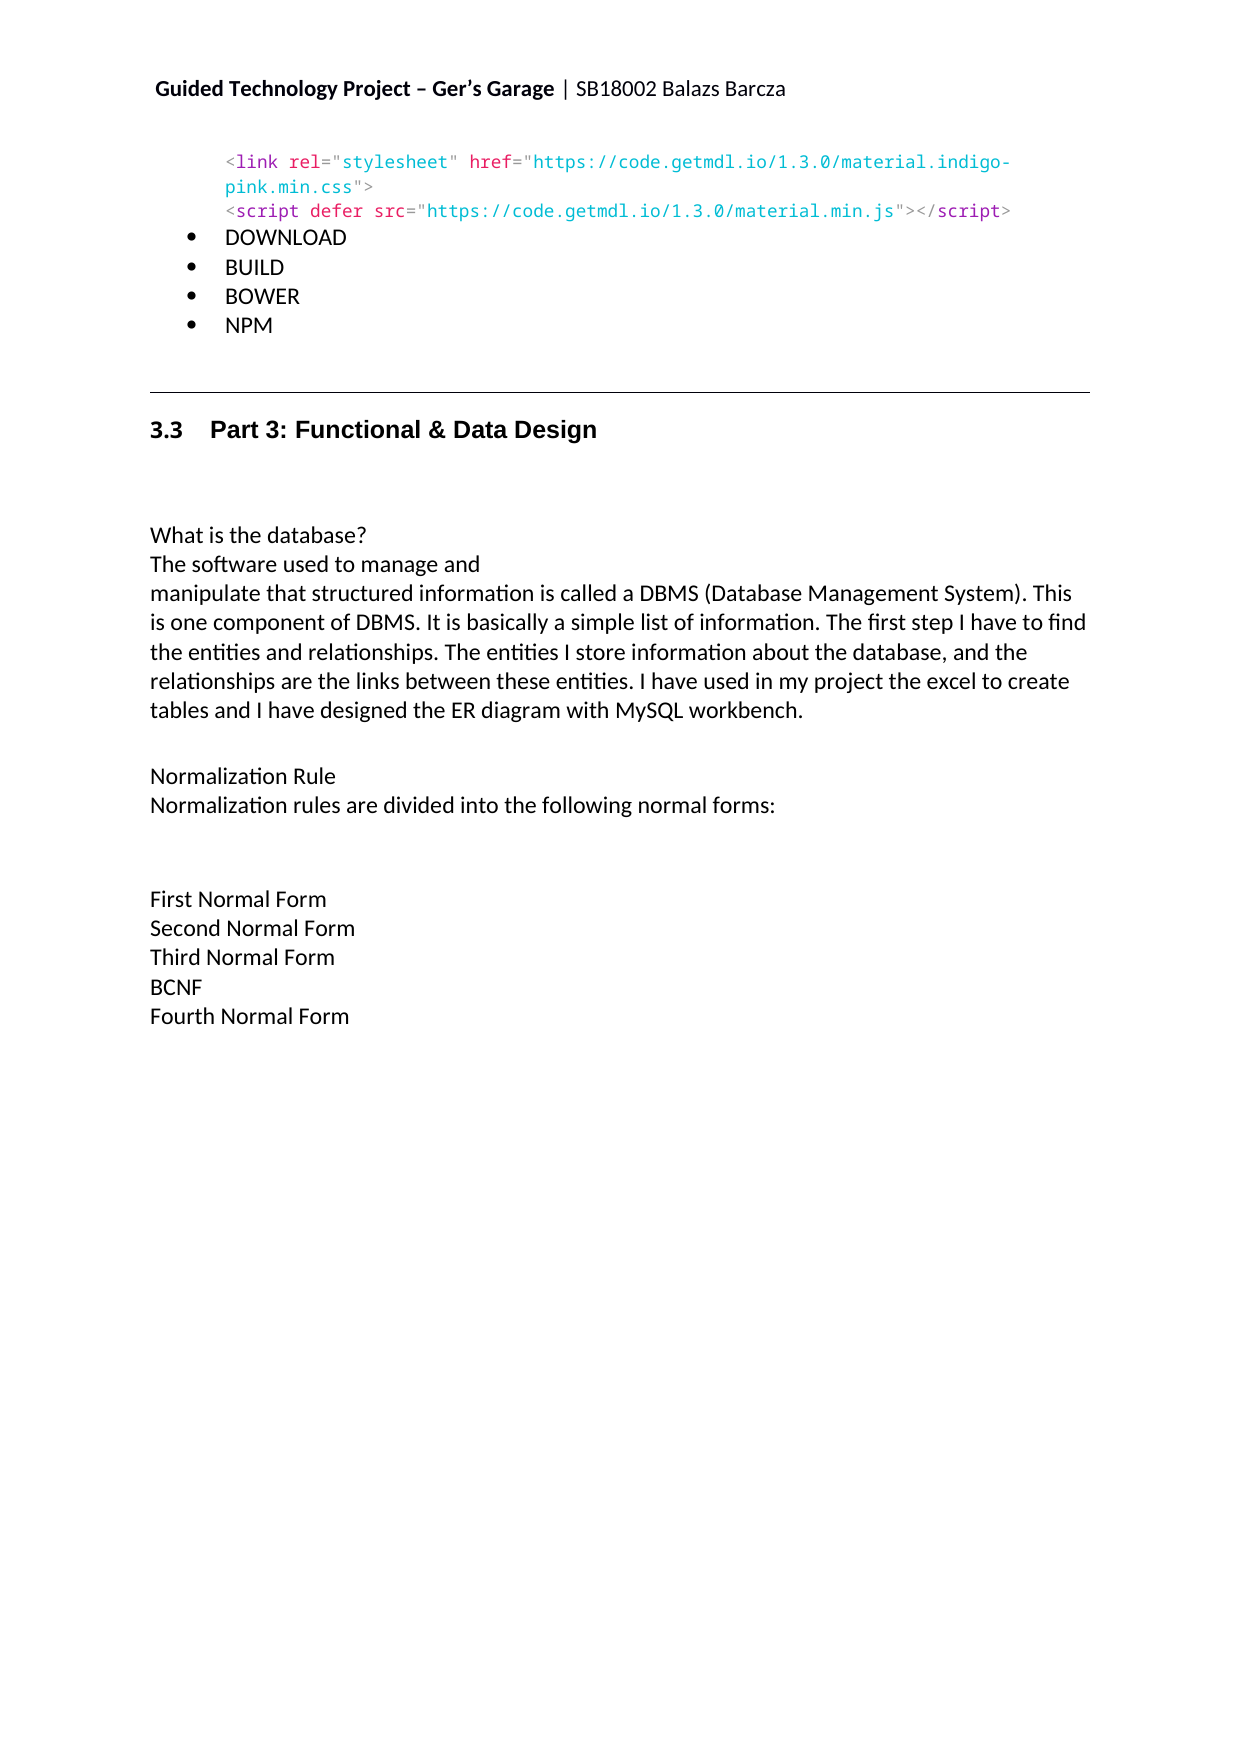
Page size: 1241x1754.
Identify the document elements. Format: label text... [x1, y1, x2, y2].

text Normalization Rule Normalization rules are divided into the following normal forms: [150, 761, 1090, 847]
text First Normal Form Second Normal Form Third Normal Form BCNF Fourth Normal Form [150, 884, 1090, 1030]
text What is the database? The software used to manage and manipulate that structured information is called a DBMS (Database Management System). This is one component of DBMS. It is basically a simple list of information. The first step I have to find the entities and relationships. The entities I store information about the database, and the relationships are the links between these entities. I have used in my project the excel to create tables and I have designed the ER diagram with MySQL workbench. [150, 520, 1090, 724]
subtitle Part 3: Functional & Data Design [150, 393, 1090, 445]
list BUILD [187, 252, 1090, 281]
list <script defer src="https://code.getmdl.io/1.3.0/material.min.js"></script> [225, 198, 1090, 222]
list NPM [187, 310, 1090, 339]
list <link rel="stylesheet" href="https://code.getmdl.io/1.3.0/material.indigo-pink.min.css"> [225, 150, 1090, 198]
list DOWNLOAD [187, 222, 1090, 252]
list BOWER [187, 281, 1090, 310]
